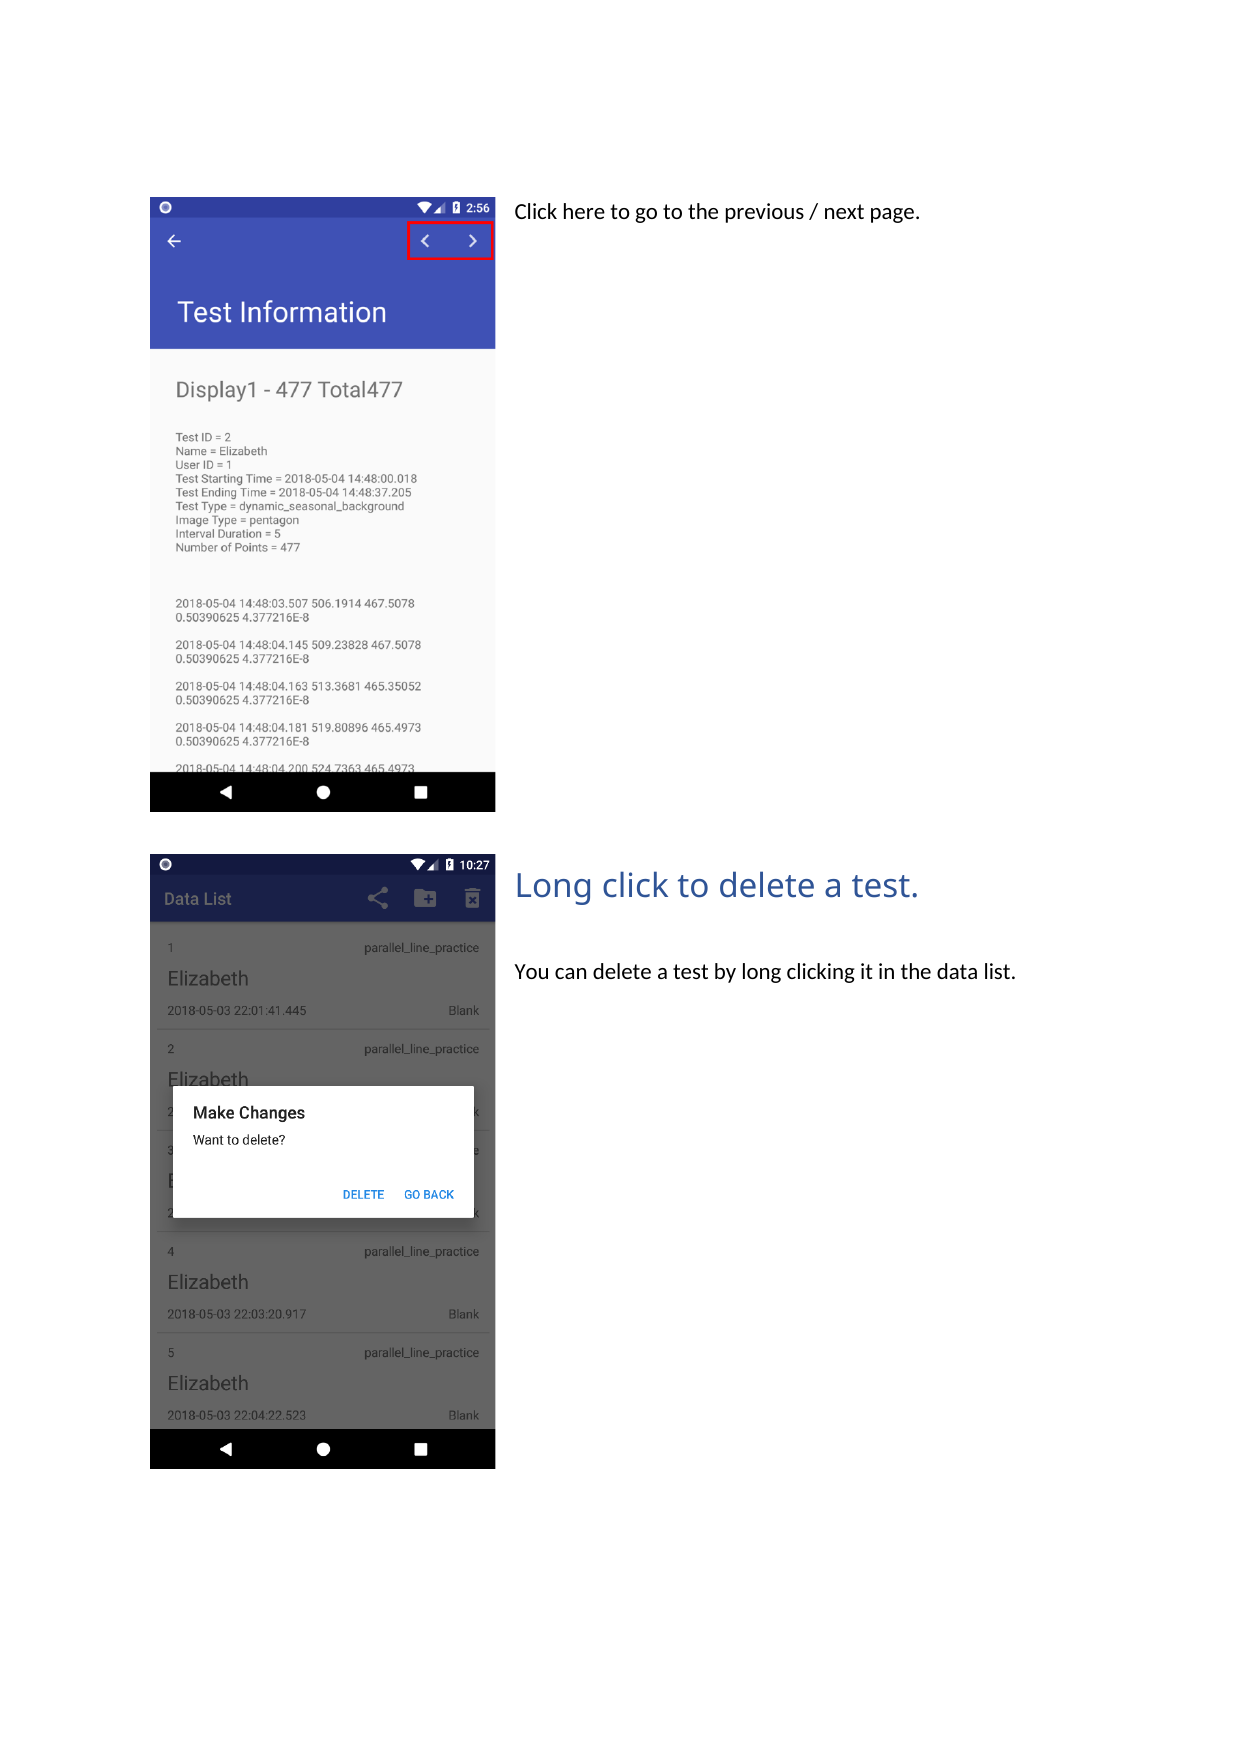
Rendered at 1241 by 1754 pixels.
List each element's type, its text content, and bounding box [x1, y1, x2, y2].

picture [150, 854, 496, 1469]
text You can delete a test by long clicking it in the data list. [496, 957, 1090, 985]
text Click here to go to the previous / next page. [496, 197, 1090, 225]
subtitle Long click to delete a test. [496, 861, 1090, 907]
picture [150, 197, 496, 812]
